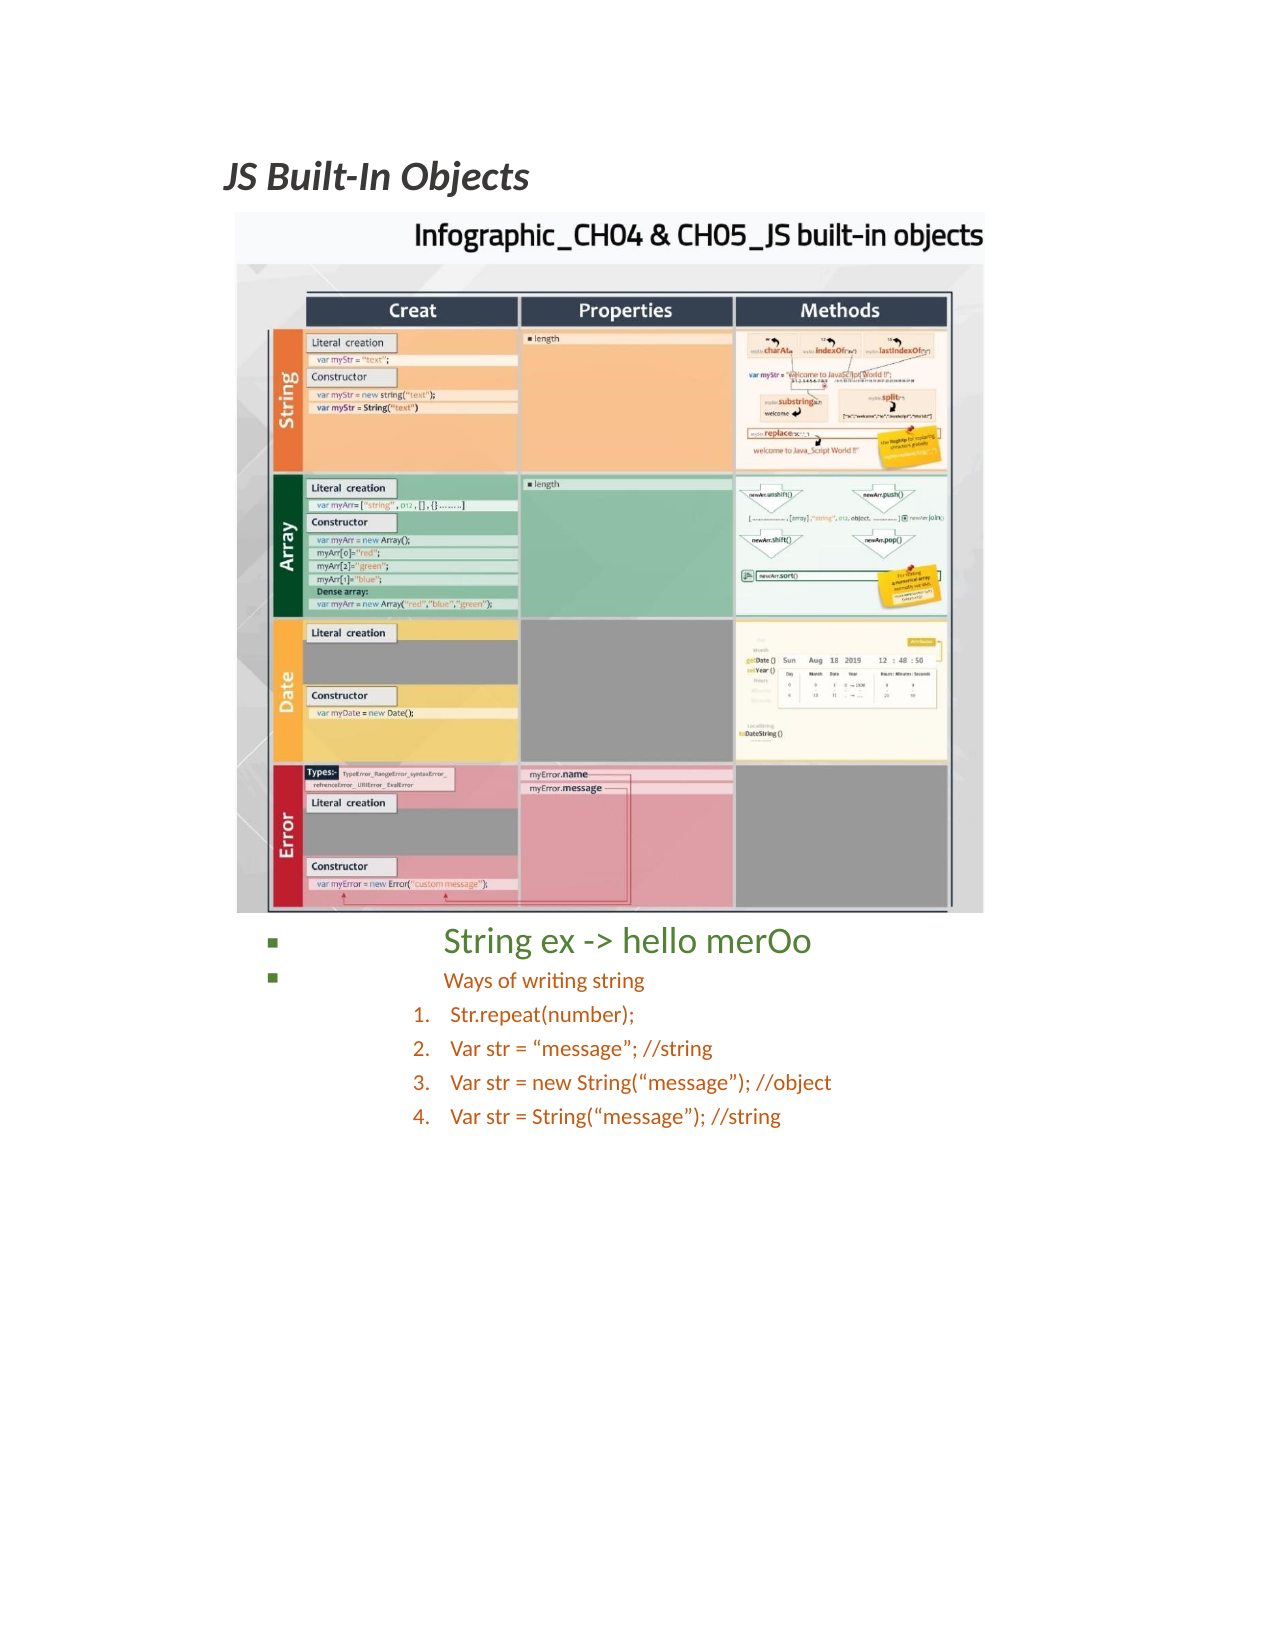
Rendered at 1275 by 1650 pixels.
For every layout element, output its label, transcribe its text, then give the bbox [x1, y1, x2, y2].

list Var str = String(“message”); //string [413, 1102, 1128, 1130]
list Ways of writing string [262, 966, 1165, 995]
list Var str = new String(“message”); //object [413, 1068, 1128, 1096]
subtitle JS Built-In Objects [223, 150, 1205, 201]
list Var str = “message”; //string [413, 1034, 1128, 1062]
list Str.repeat(number); [413, 1001, 1128, 1029]
picture [234, 212, 985, 913]
list String ex -> hello merOo [262, 917, 1165, 963]
